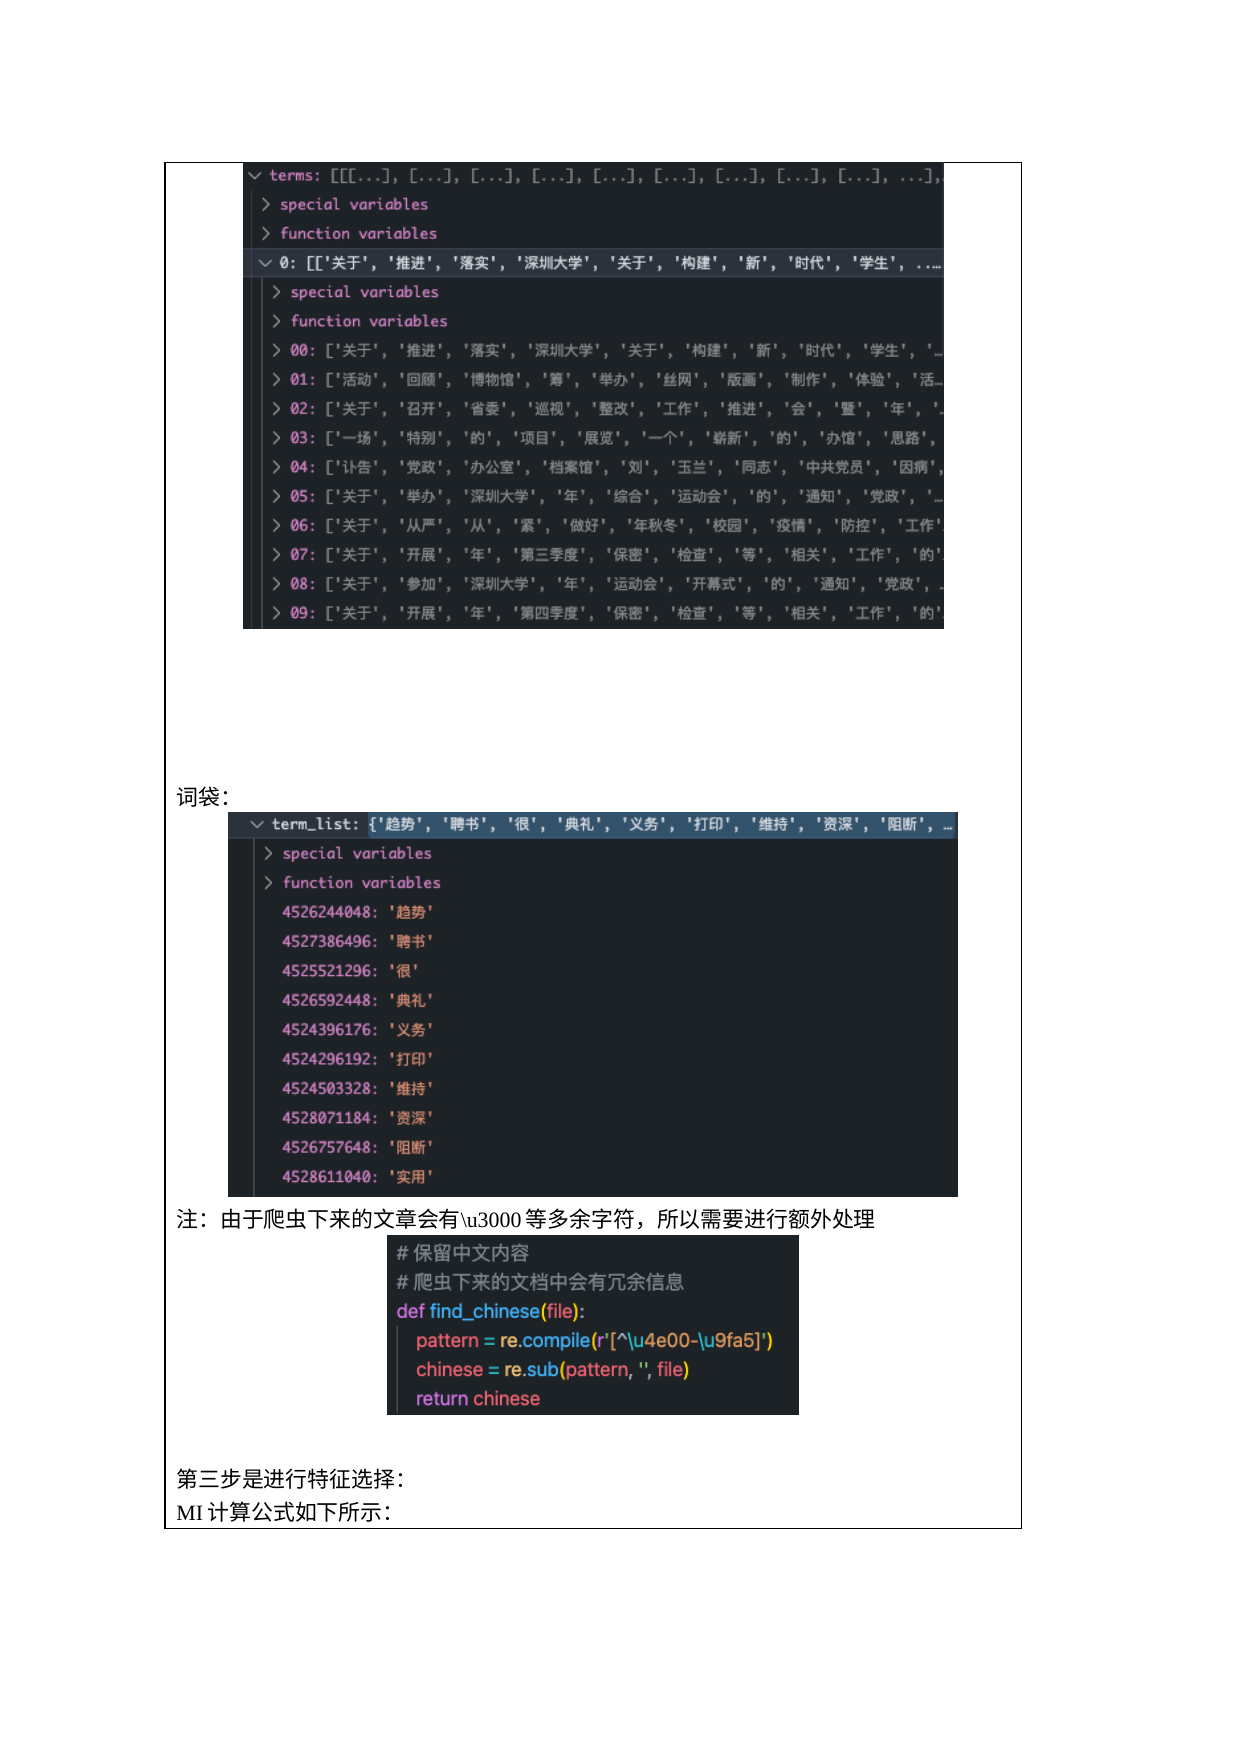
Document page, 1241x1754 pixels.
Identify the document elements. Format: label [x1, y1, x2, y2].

table_header [166, 163, 1021, 1528]
picture [228, 812, 958, 1197]
picture [387, 1235, 799, 1415]
picture [243, 162, 944, 629]
